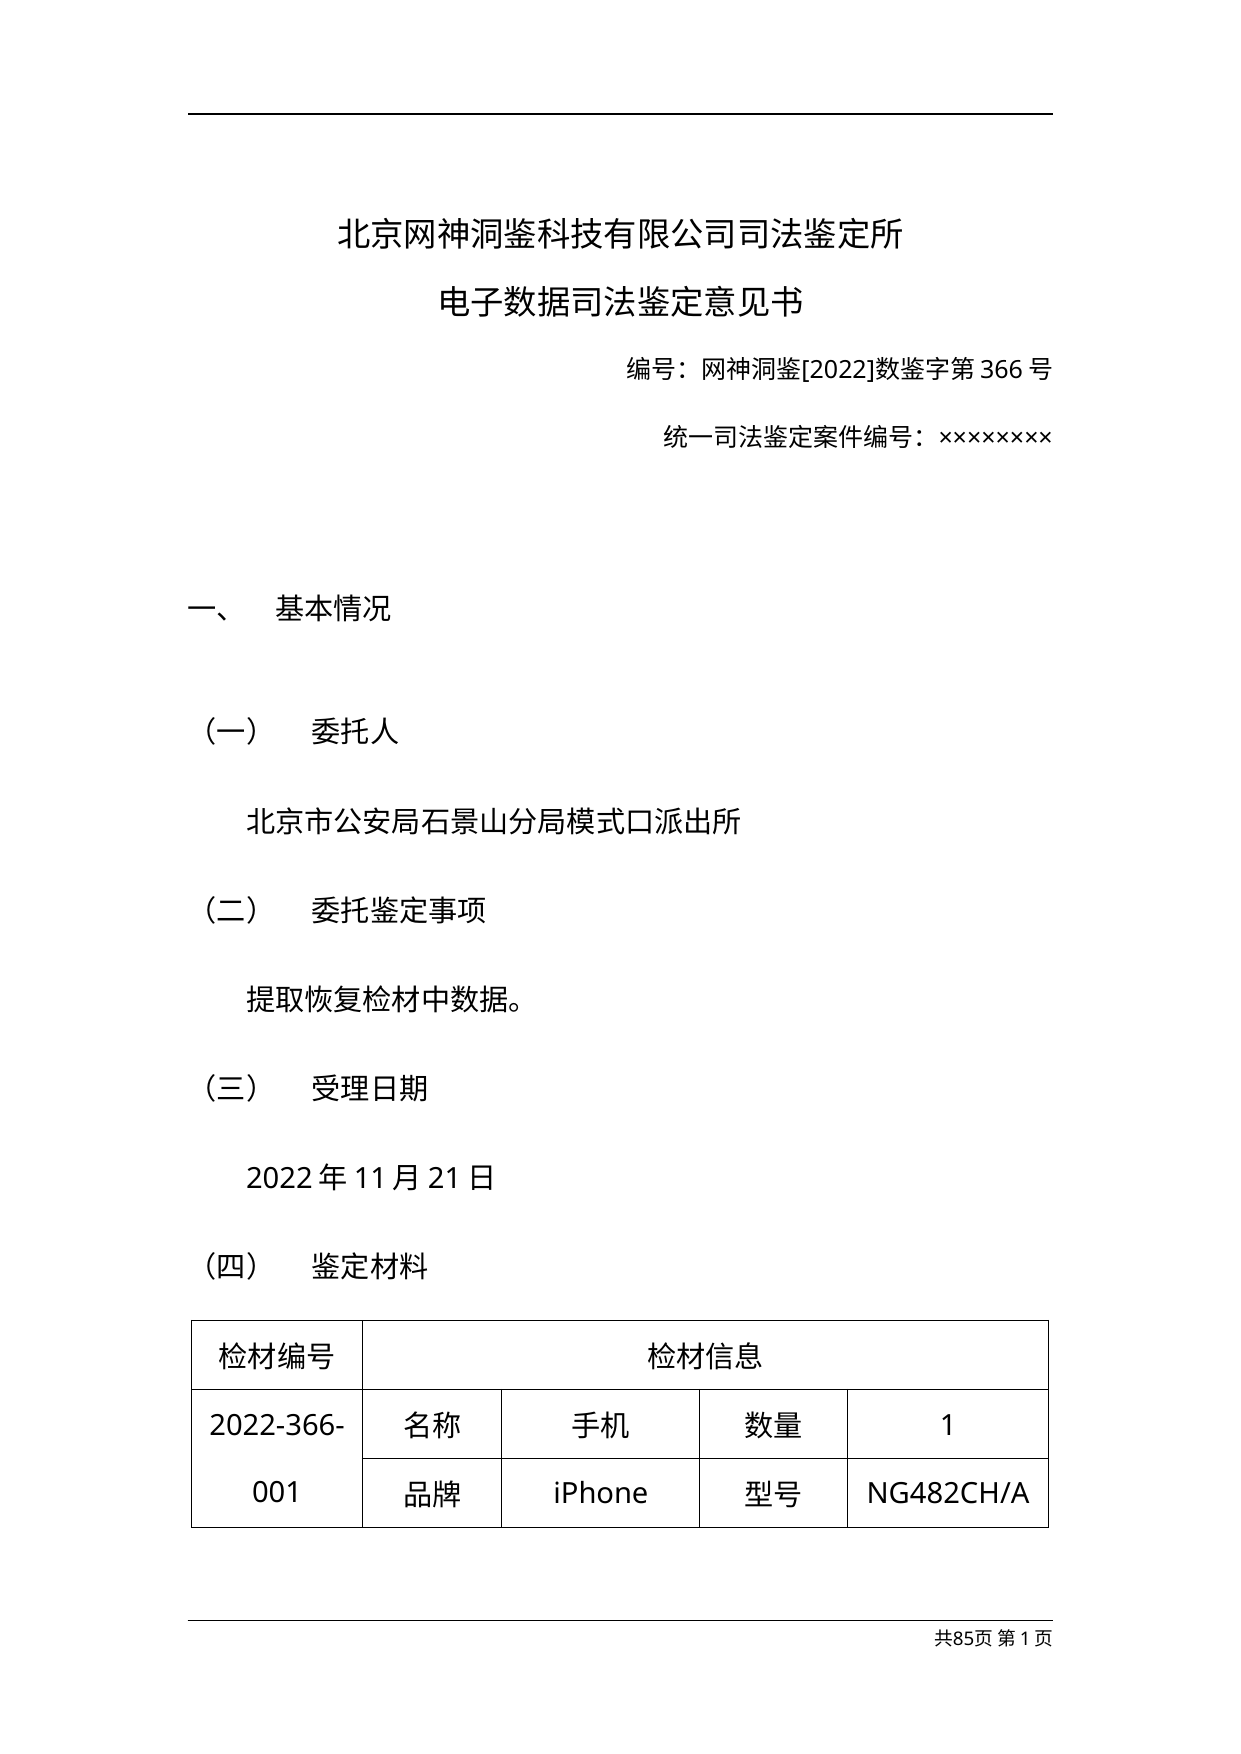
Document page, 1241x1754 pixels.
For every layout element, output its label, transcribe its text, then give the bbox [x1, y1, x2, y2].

table_header 检材编号 [192, 1321, 362, 1389]
text 受理日期 [187, 1052, 1053, 1120]
text 提取恢复检材中数据。 [187, 963, 1053, 1031]
table_cell NG482CH/A [848, 1459, 1048, 1527]
table_header 检材信息 [363, 1321, 1048, 1389]
text 鉴定材料 [187, 1231, 1053, 1298]
text 委托人 [187, 696, 1053, 764]
table_cell 1 [848, 1390, 1048, 1458]
text 基本情况 [187, 573, 1053, 641]
table_cell iPhone [502, 1459, 699, 1527]
table_cell 手机 [502, 1390, 699, 1458]
text 编号：网神洞鉴[2022]数鉴字第366号 [187, 334, 1053, 402]
table_cell 品牌 [363, 1459, 501, 1527]
text 2022年11月21日 [187, 1142, 1053, 1209]
text 北京市公安局石景山分局模式口派出所 [187, 785, 1053, 853]
table_cell 名称 [363, 1390, 501, 1458]
table_cell 型号 [700, 1459, 847, 1527]
text 委托鉴定事项 [187, 874, 1053, 942]
text 统一司法鉴定案件编号：×××××××× [187, 402, 1053, 469]
text 北京网神洞鉴科技有限公司司法鉴定所 [187, 198, 1053, 266]
text 电子数据司法鉴定意见书 [187, 266, 1053, 334]
table_cell 数量 [700, 1390, 847, 1458]
table_cell 2022-366-001 [192, 1390, 362, 1527]
